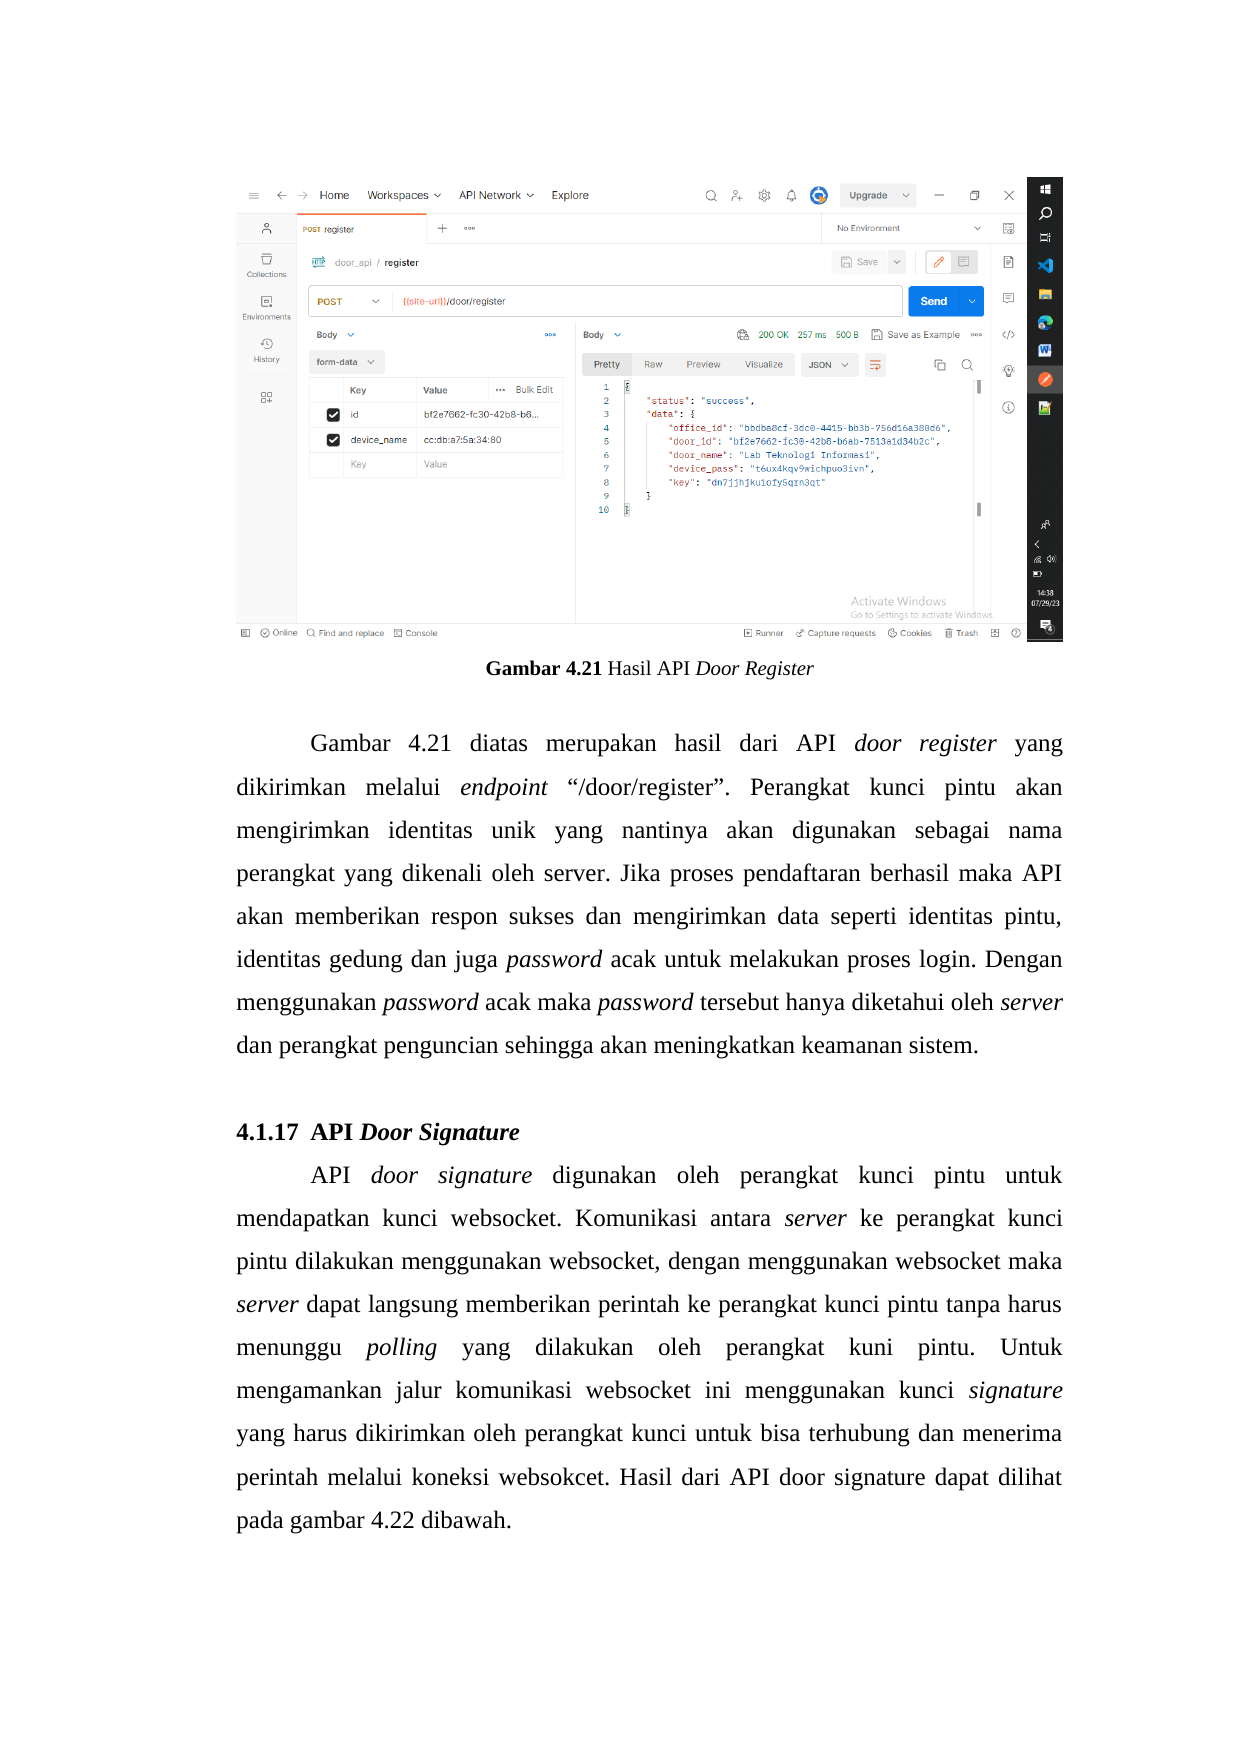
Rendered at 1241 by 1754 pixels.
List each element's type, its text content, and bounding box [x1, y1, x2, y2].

text API Door Signature [236, 1117, 1063, 1145]
picture [236, 177, 1063, 642]
text API door signature digunakan oleh perangkat kunci pintu untuk mendapatkan kunci websocket. Komunikasi antara server ke perangkat kunci pintu dilakukan menggunakan websocket, dengan menggunakan websocket maka server dapat langsung memberikan perintah ke perangkat kunci pintu tanpa harus menunggu polling yang dilakukan oleh perangkat kuni pintu. Untuk mengamankan jalur komunikasi websocket ini menggunakan kunci signature yang harus dikirimkan oleh perangkat kunci untuk bisa terhubung dan menerima perintah melalui koneksi websokcet. Hasil dari API door signature dapat dilihat pada gambar 4.22 dibawah. [236, 1160, 1063, 1533]
text Gambar 4.21 Hasil API Door Register [236, 656, 1063, 680]
text Gambar 4.21 diatas merupakan hasil dari API door register yang dikirimkan melalui endpoint “/door/register”. Perangkat kunci pintu akan mengirimkan identitas unik yang nantinya akan digunakan sebagai nama perangkat yang dikenali oleh server. Jika proses pendaftaran berhasil maka API akan memberikan respon sukses dan mengirimkan data seperti identitas pintu, identitas gedung dan juga password acak untuk melakukan proses login. Dengan menggunakan password acak maka password tersebut hanya diketahui oleh server dan perangkat penguncian sehingga akan meningkatkan keamanan sistem. [236, 728, 1063, 1059]
